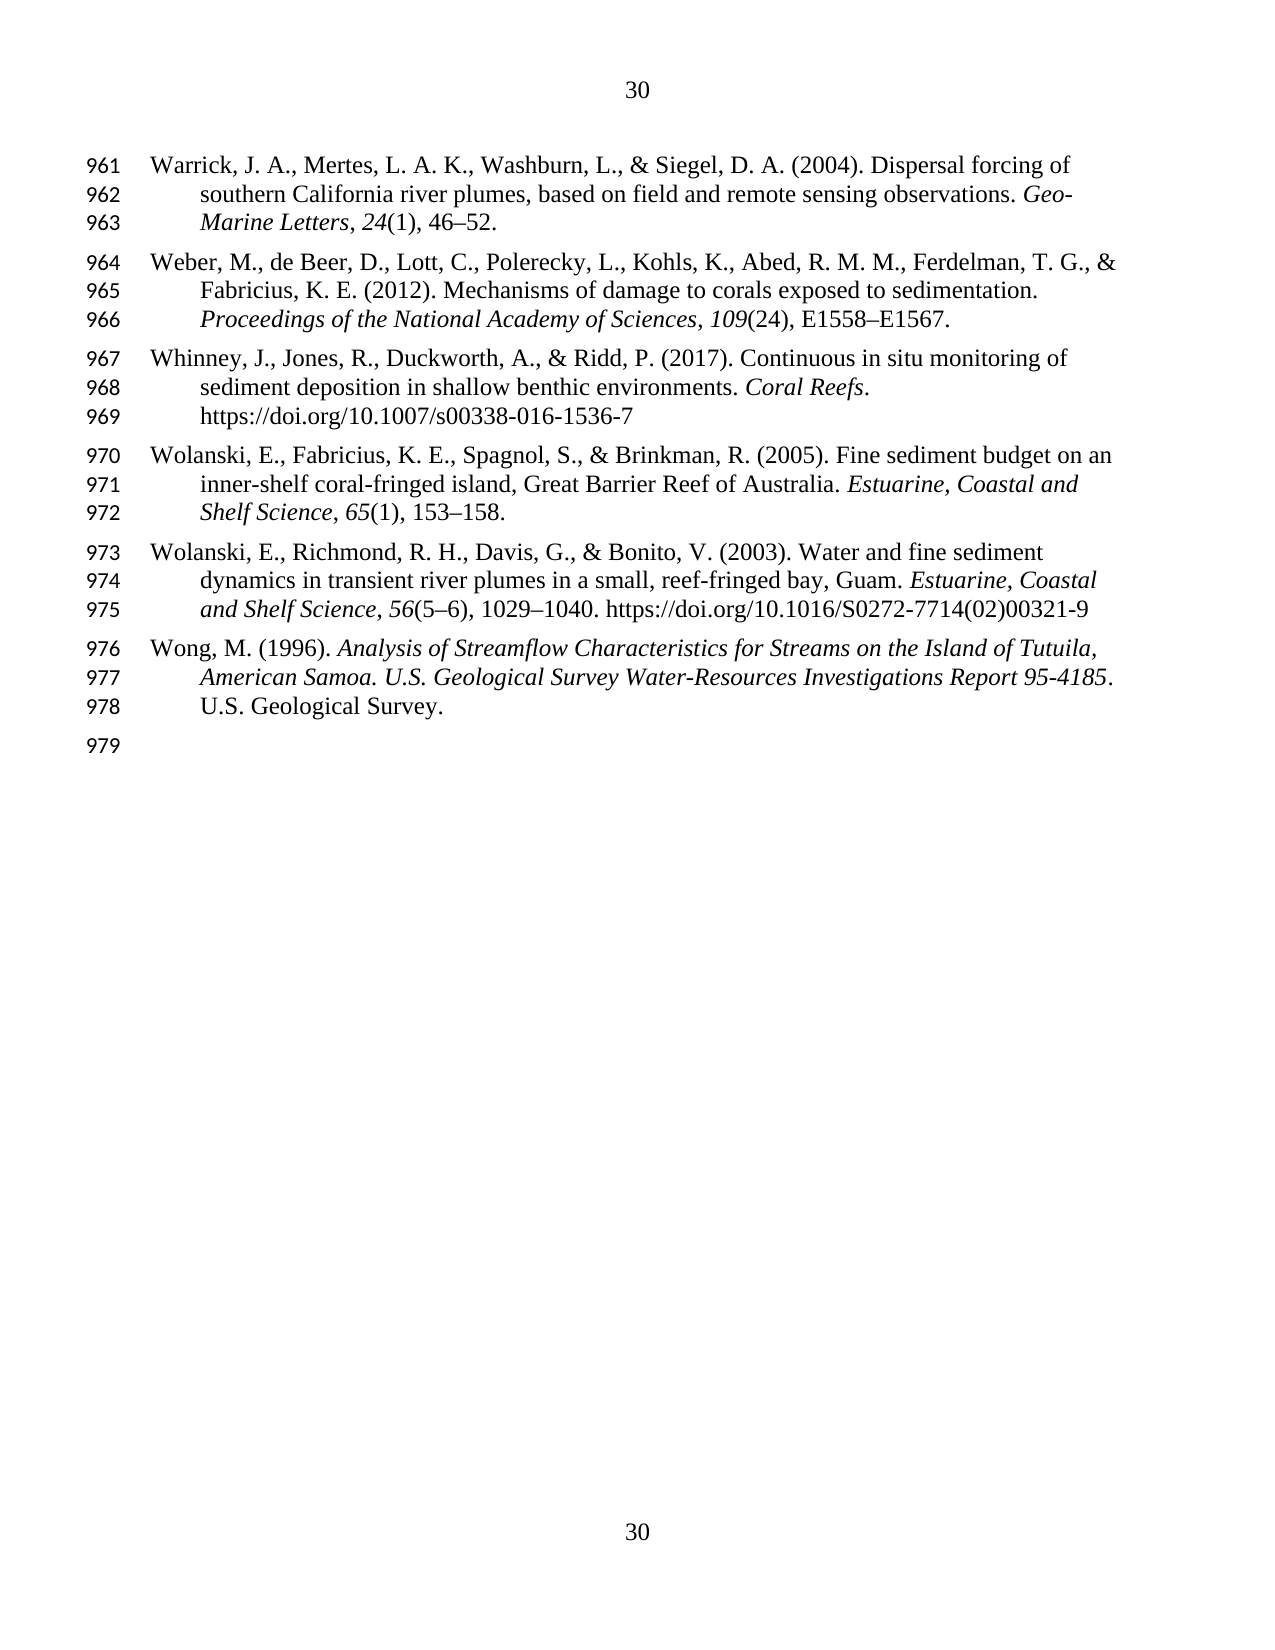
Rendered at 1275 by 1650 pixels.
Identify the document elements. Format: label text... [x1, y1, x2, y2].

text Whinney, J., Jones, R., Duckworth, A., & Ridd, P. (2017). Continuous in situ monitoring of sediment deposition in shallow benthic environments. Coral Reefs. https://doi.org/10.1007/s00338-016-1536-7 [150, 343, 1125, 429]
text Wolanski, E., Richmond, R. H., Davis, G., & Bonito, V. (2003). Water and fine sediment dynamics in transient river plumes in a small, reef-fringed bay, Guam. Estuarine, Coastal and Shelf Science, 56(5–6), 1029–1040. https://doi.org/10.1016/S0272-7714(02)00321-9 [150, 537, 1125, 623]
text Wolanski, E., Fabricius, K. E., Spagnol, S., & Brinkman, R. (2005). Fine sediment budget on an inner-shelf coral-fringed island, Great Barrier Reef of Australia. Estuarine, Coastal and Shelf Science, 65(1), 153–158. [150, 440, 1125, 526]
text Weber, M., de Beer, D., Lott, C., Polerecky, L., Kohls, K., Abed, R. M. M., Ferdelman, T. G., & Fabricius, K. E. (2012). Mechanisms of damage to corals exposed to sedimentation. Proceedings of the National Academy of Sciences, 109(24), E1558–E1567. [150, 247, 1125, 333]
text Wong, M. (1996). Analysis of Streamflow Characteristics for Streams on the Island of Tutuila, American Samoa. U.S. Geological Survey Water-Resources Investigations Report 95-4185. U.S. Geological Survey. [150, 633, 1125, 719]
text Warrick, J. A., Mertes, L. A. K., Washburn, L., & Siegel, D. A. (2004). Dispersal forcing of southern California river plumes, based on field and remote sensing observations. Geo-Marine Letters, 24(1), 46–52. [150, 150, 1125, 236]
